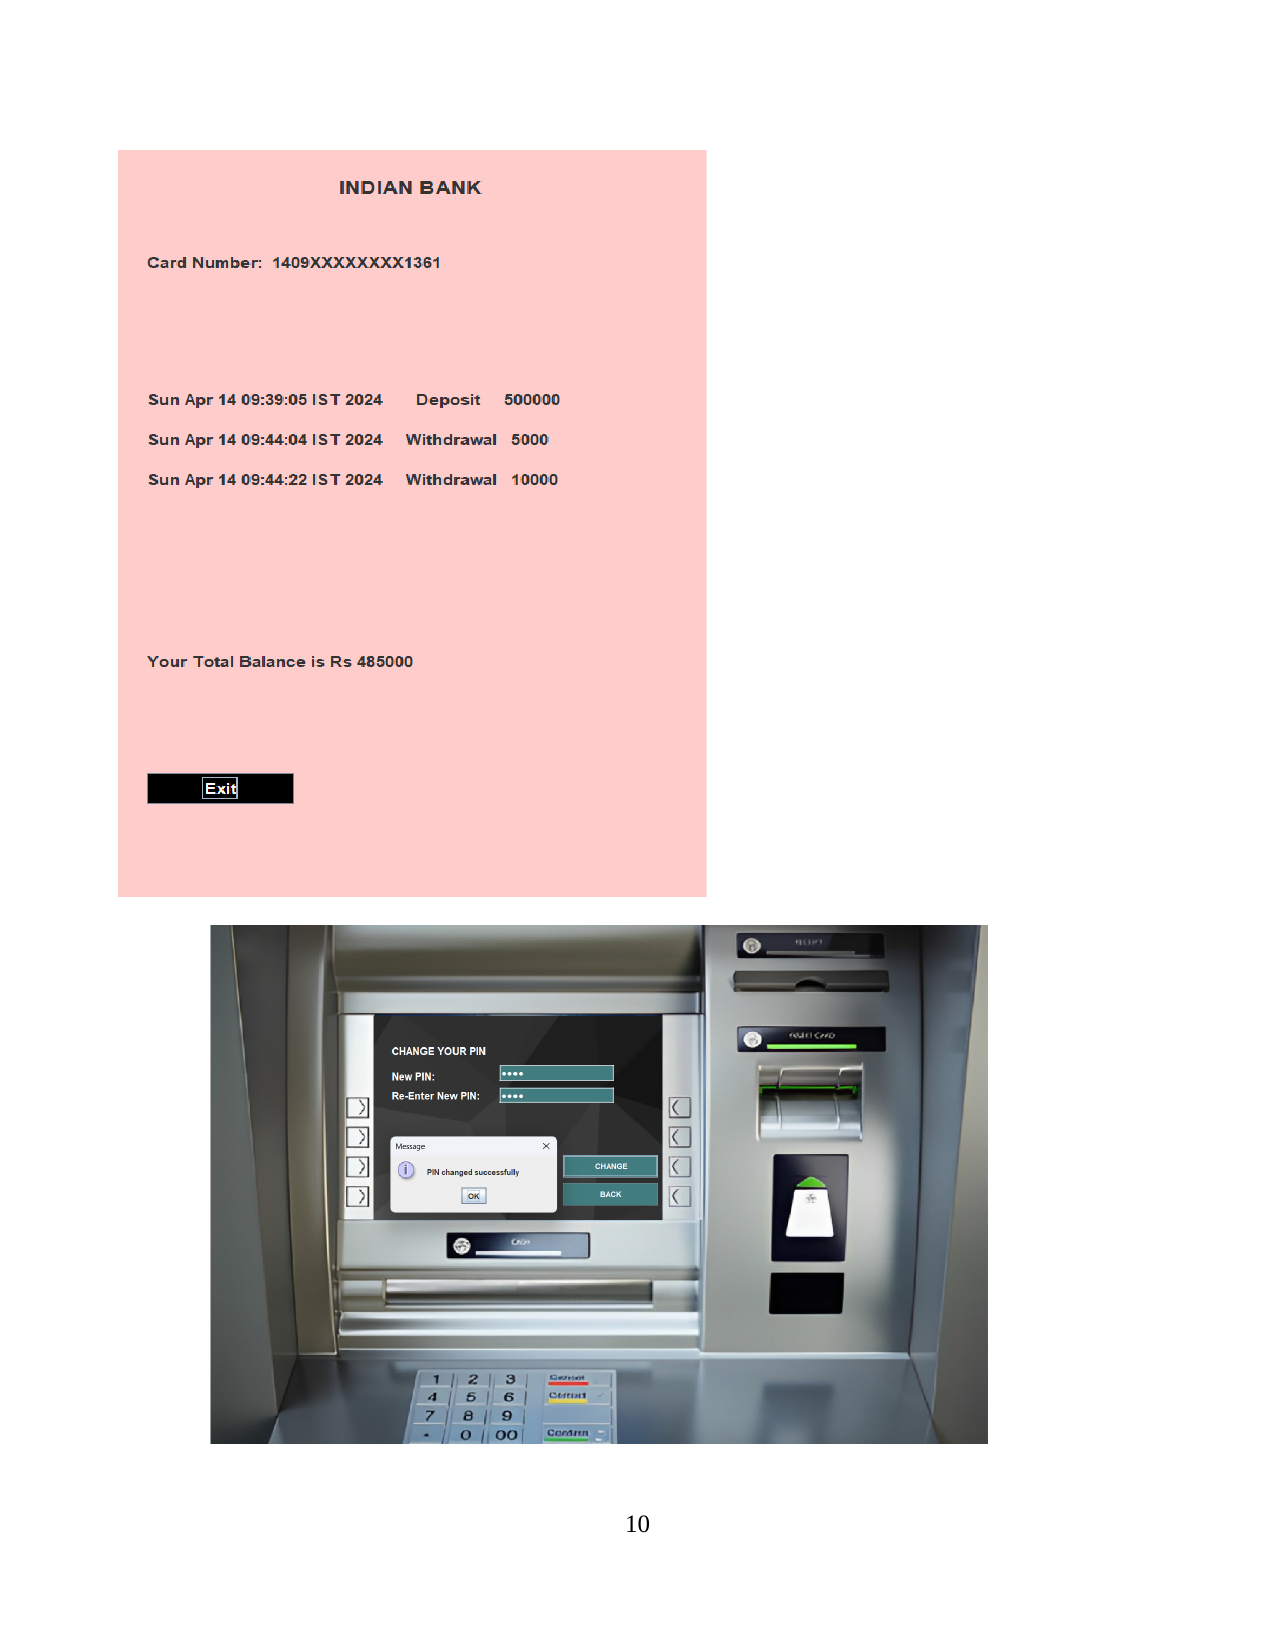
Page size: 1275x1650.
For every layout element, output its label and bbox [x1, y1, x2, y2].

picture [118, 150, 707, 897]
picture [118, 925, 1094, 1444]
